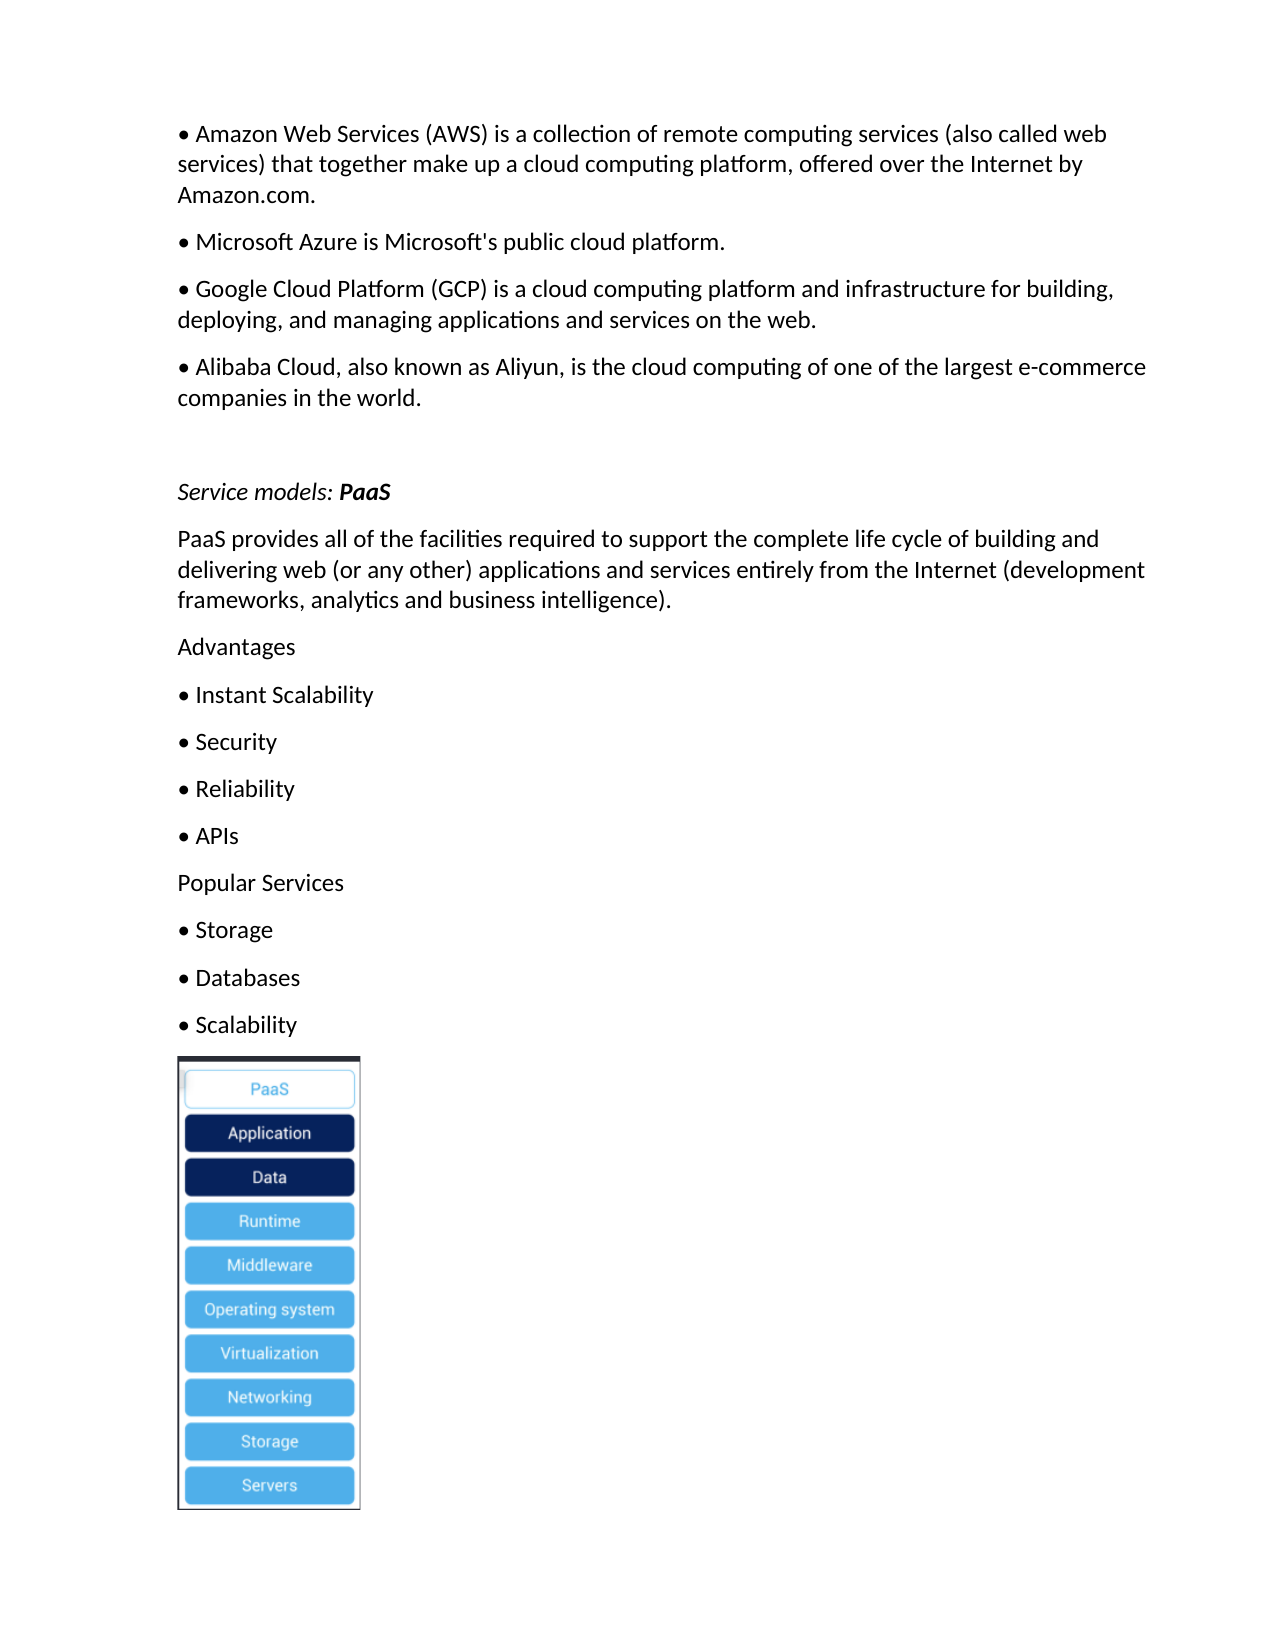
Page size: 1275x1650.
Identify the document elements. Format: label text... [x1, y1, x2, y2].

picture [177, 1056, 361, 1510]
text Popular Services [177, 867, 1186, 898]
text • Amazon Web Services (AWS) is a collection of remote computing services (also called web services) that together make up a cloud computing platform, offered over the Internet by Amazon.com. [177, 118, 1186, 210]
text Advantages [177, 632, 1186, 662]
text • Instant Scalability [177, 679, 1186, 709]
text • Alibaba Cloud, also known as Aliyun, is the cloud computing of one of the largest e-commerce companies in the world. [177, 351, 1186, 412]
text • Microsoft Azure is Microsoft's public cloud platform. [177, 226, 1186, 257]
text • Storage [177, 915, 1186, 945]
text • Scalability [177, 1009, 1186, 1039]
text • Google Cloud Platform (GCP) is a cloud computing platform and infrastructure for building, deploying, and managing applications and services on the web. [177, 273, 1186, 334]
text PaaS provides all of the facilities required to support the complete life cycle of building and delivering web (or any other) applications and services entirely from the Internet (development frameworks, analytics and business intelligence). [177, 523, 1186, 615]
text • Reliability [177, 773, 1186, 804]
text • Databases [177, 962, 1186, 992]
text • APIs [177, 820, 1186, 851]
text • Security [177, 726, 1186, 756]
text Service models: PaaS [177, 476, 1186, 507]
